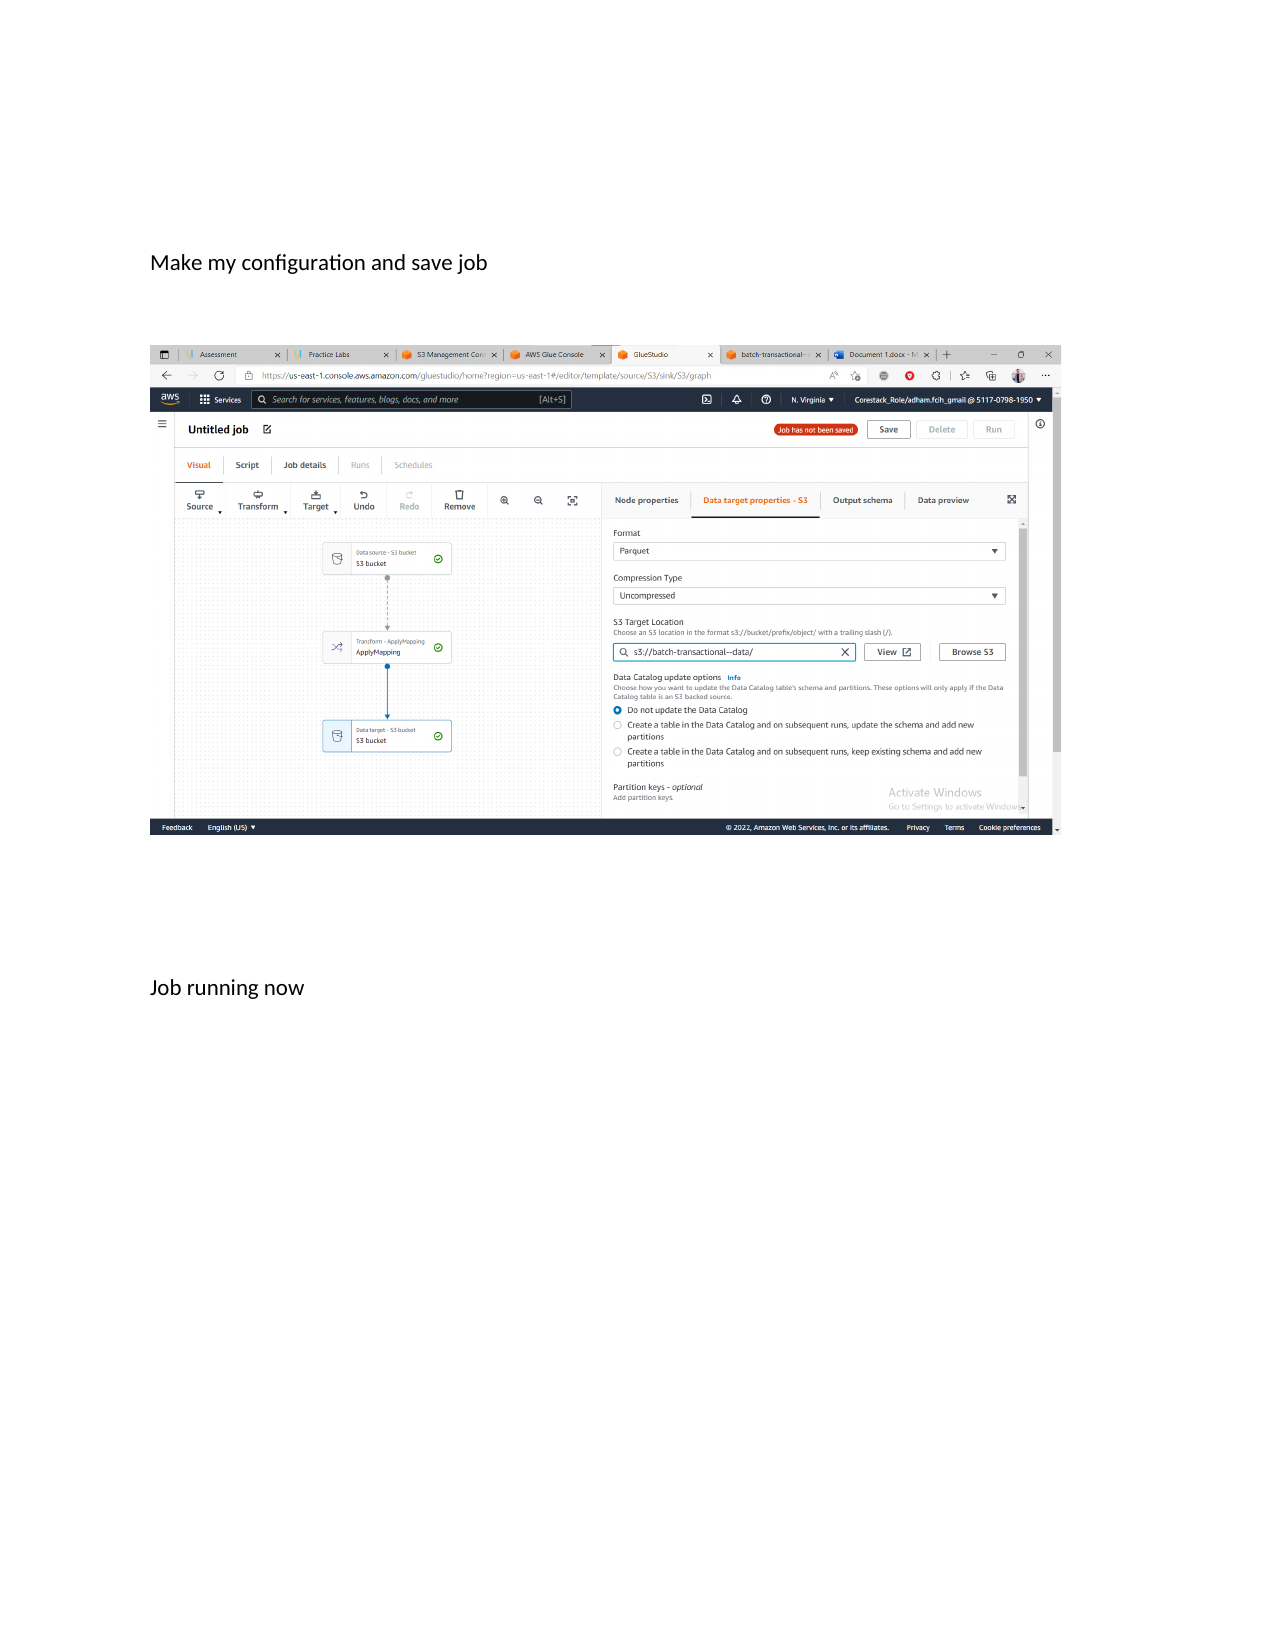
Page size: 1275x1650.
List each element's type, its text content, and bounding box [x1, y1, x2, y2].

picture [150, 345, 1062, 835]
text Make my configuration and save job [150, 248, 1125, 276]
text Job running now [150, 973, 1125, 1002]
